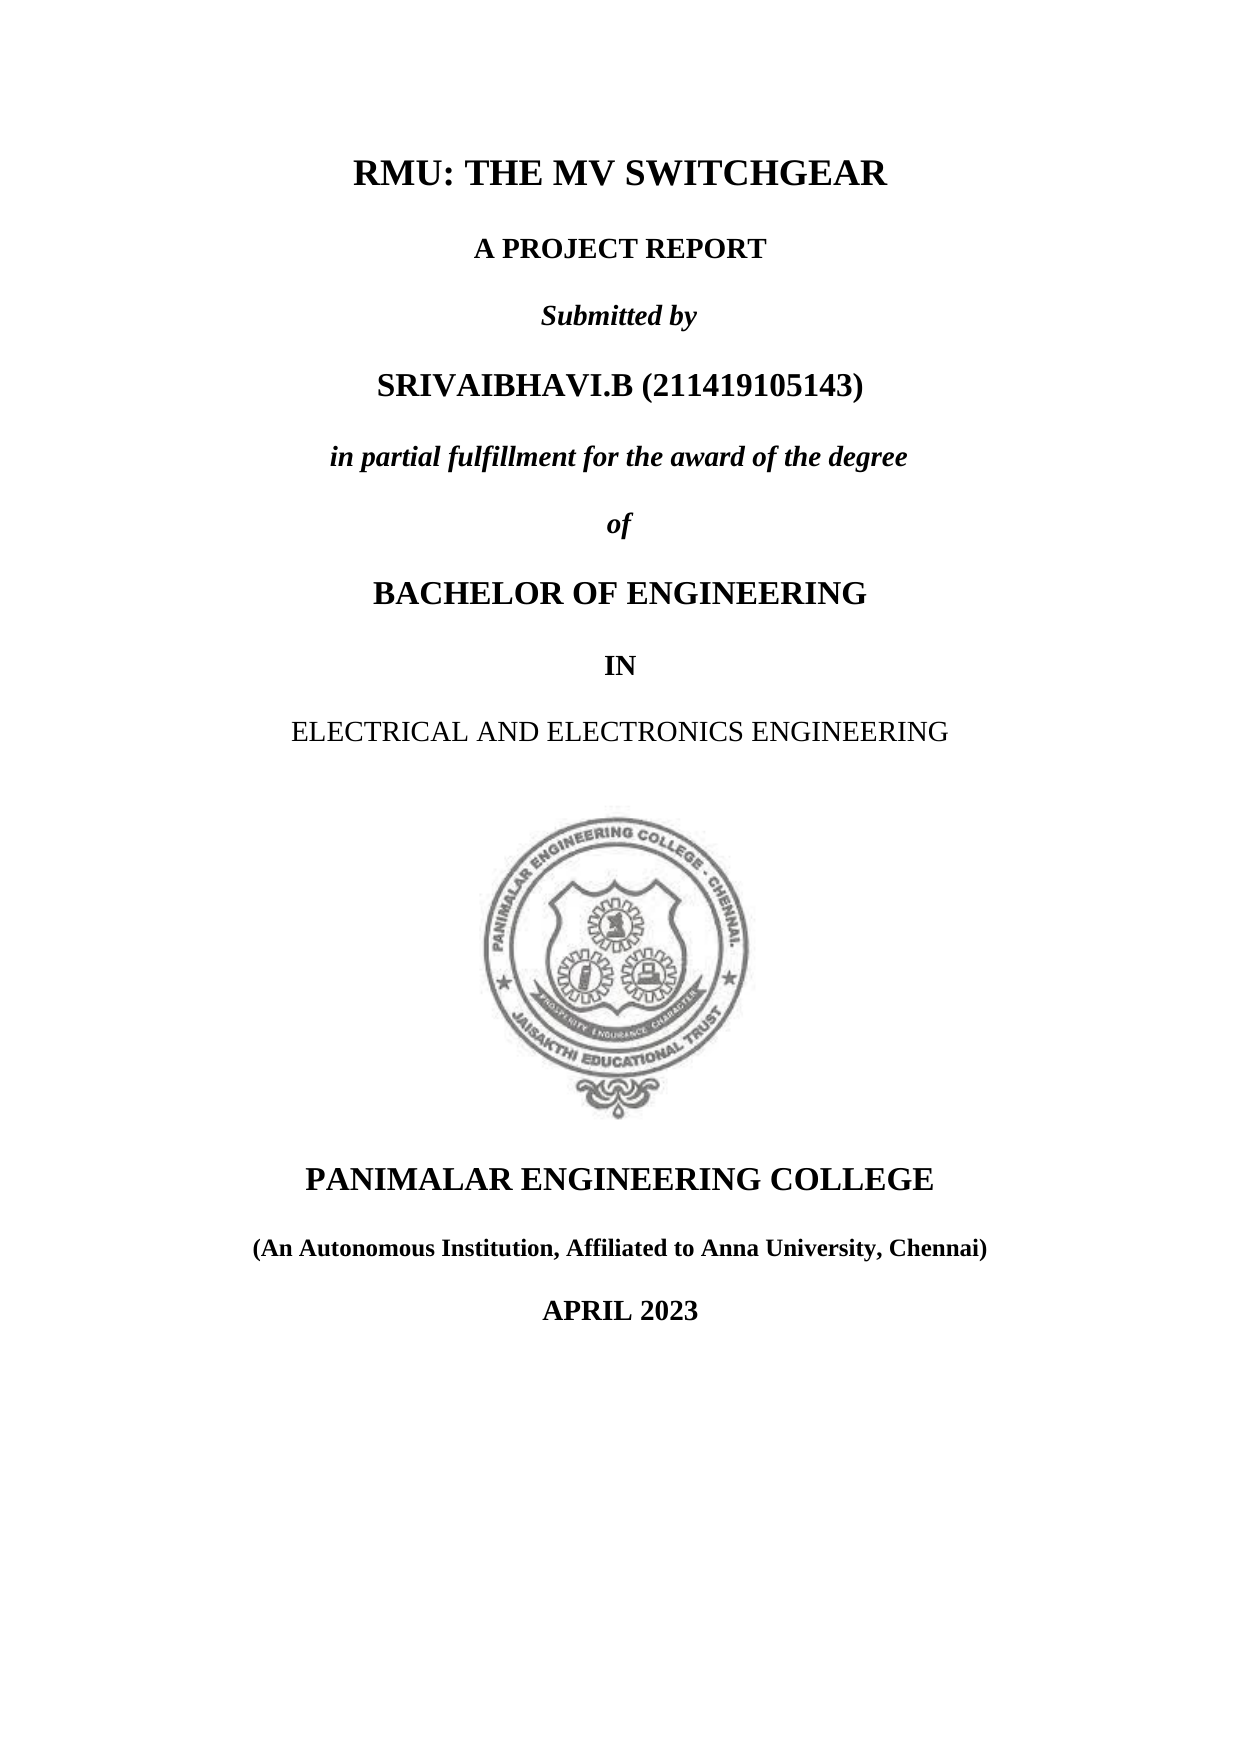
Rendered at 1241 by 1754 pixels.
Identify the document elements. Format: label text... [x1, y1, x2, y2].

text RMU: THE MV SWITCHGEAR [150, 150, 1090, 193]
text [150, 1233, 1090, 1262]
text in partial fulfillment for the award of the degree [150, 439, 1090, 473]
text Submitted by [150, 298, 1090, 332]
text BACHELOR OF ENGINEERING [150, 573, 1090, 612]
text APRIL 2023 [150, 1293, 1090, 1327]
text A PROJECT REPORT [150, 231, 1090, 265]
text IN [150, 648, 1090, 681]
text PANIMALAR ENGINEERING COLLEGE [150, 1159, 1090, 1197]
text SRIVAIBHAVI.B (211419105143) [150, 365, 1090, 404]
text ELECTRICAL AND ELECTRONICS ENGINEERING [150, 714, 1090, 748]
text of [150, 506, 1090, 540]
